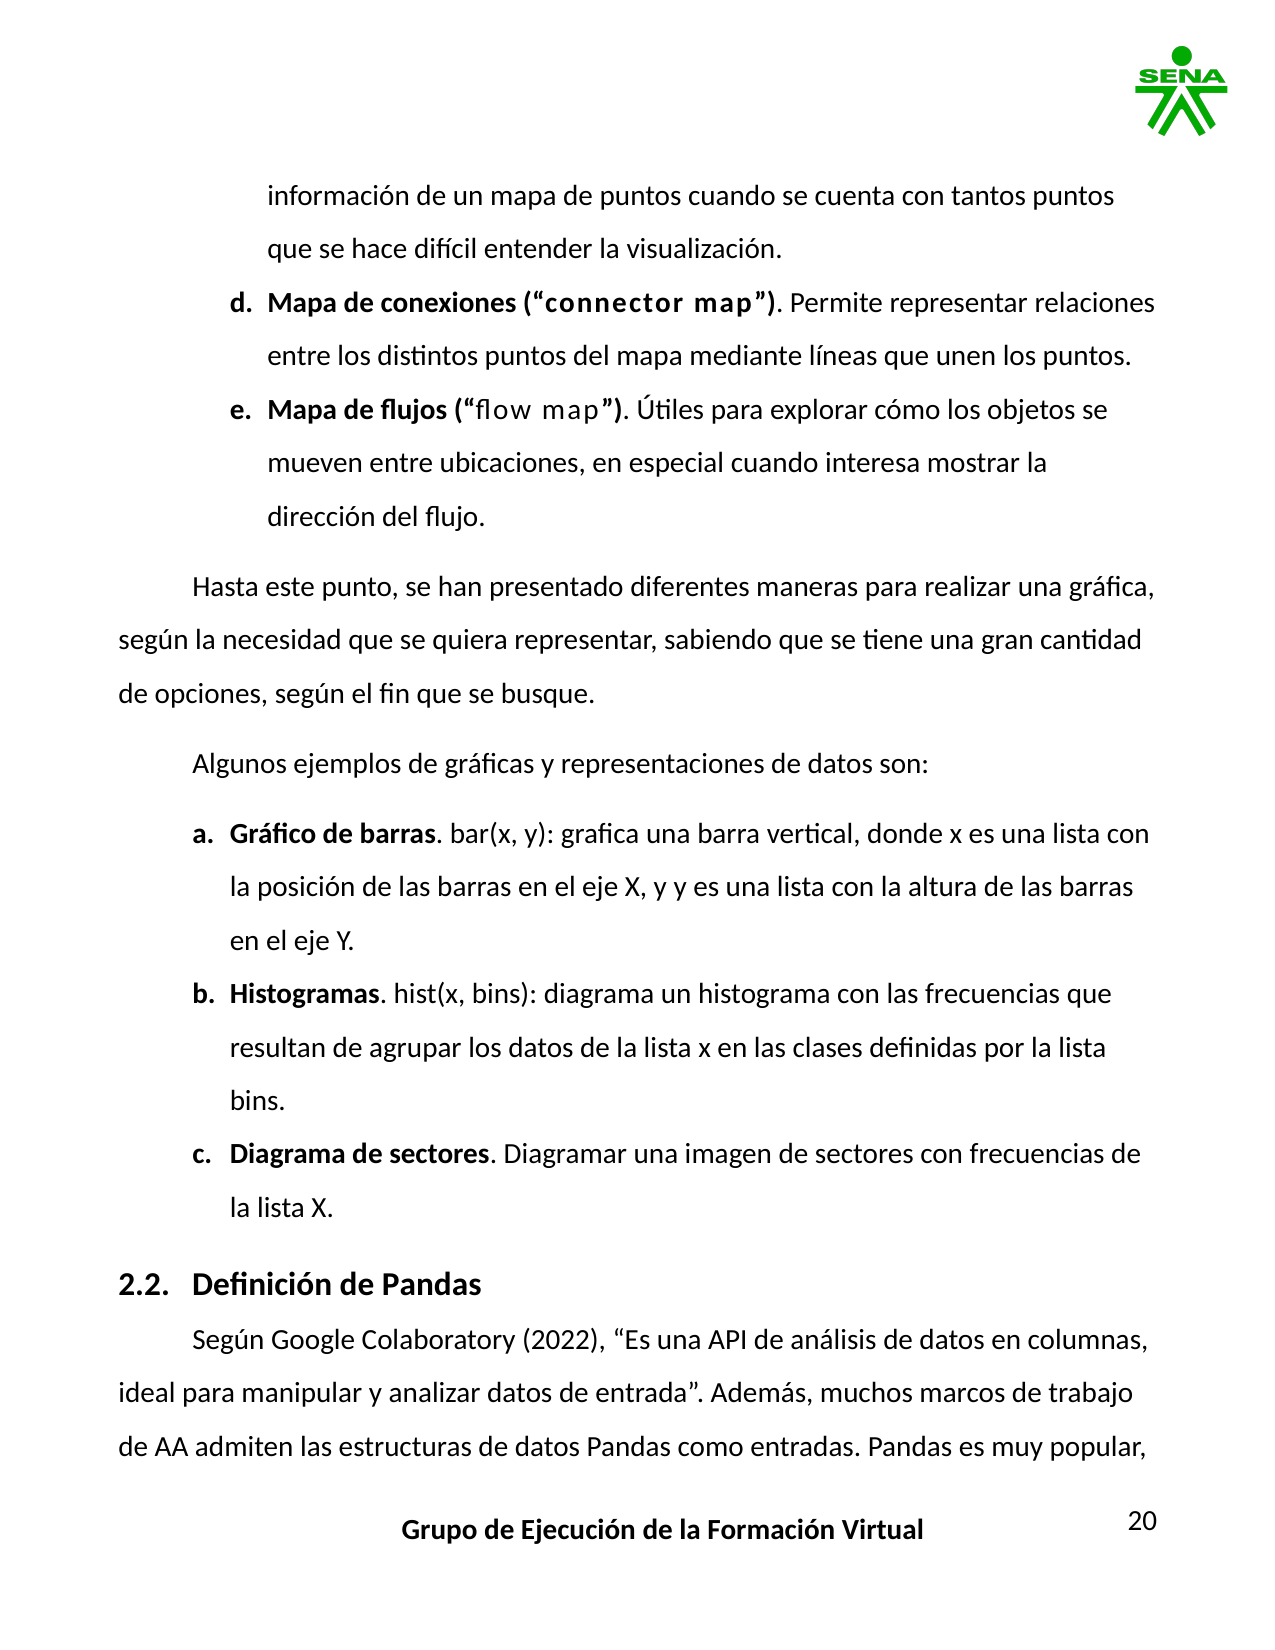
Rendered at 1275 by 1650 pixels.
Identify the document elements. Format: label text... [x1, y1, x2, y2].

list Mapa de conexiones (“connector map”). Permite representar relaciones entre los distintos puntos del mapa mediante líneas que unen los puntos. [229, 284, 1157, 373]
list Diagrama de sectores. Diagramar una imagen de sectores con frecuencias de la lista X. [192, 1136, 1157, 1225]
list Gráfico de barras. bar(x, y): grafica una barra vertical, donde x es una lista con la posición de las barras en el eje X, y y es una lista con la altura de las barras en el eje Y. [192, 815, 1157, 957]
picture [1135, 46, 1228, 136]
subtitle Definición de Pandas [118, 1263, 1157, 1304]
text Hasta este punto, se han presentado diferentes maneras para realizar una gráfica, según la necesidad que se quiera representar, sabiendo que se tiene una gran cantidad de opciones, según el fin que se busque. [118, 568, 1157, 710]
text Algunos ejemplos de gráficas y representaciones de datos son: [118, 745, 1157, 781]
list Mapa de flujos (“flow map”). Útiles para explorar cómo los objetos se mueven entre ubicaciones, en especial cuando interesa mostrar la dirección del flujo. [229, 391, 1157, 533]
list Histogramas. hist(x, bins): diagrama un histograma con las frecuencias que resultan de agrupar los datos de la lista x en las clases definidas por la lista bins. [192, 975, 1157, 1118]
